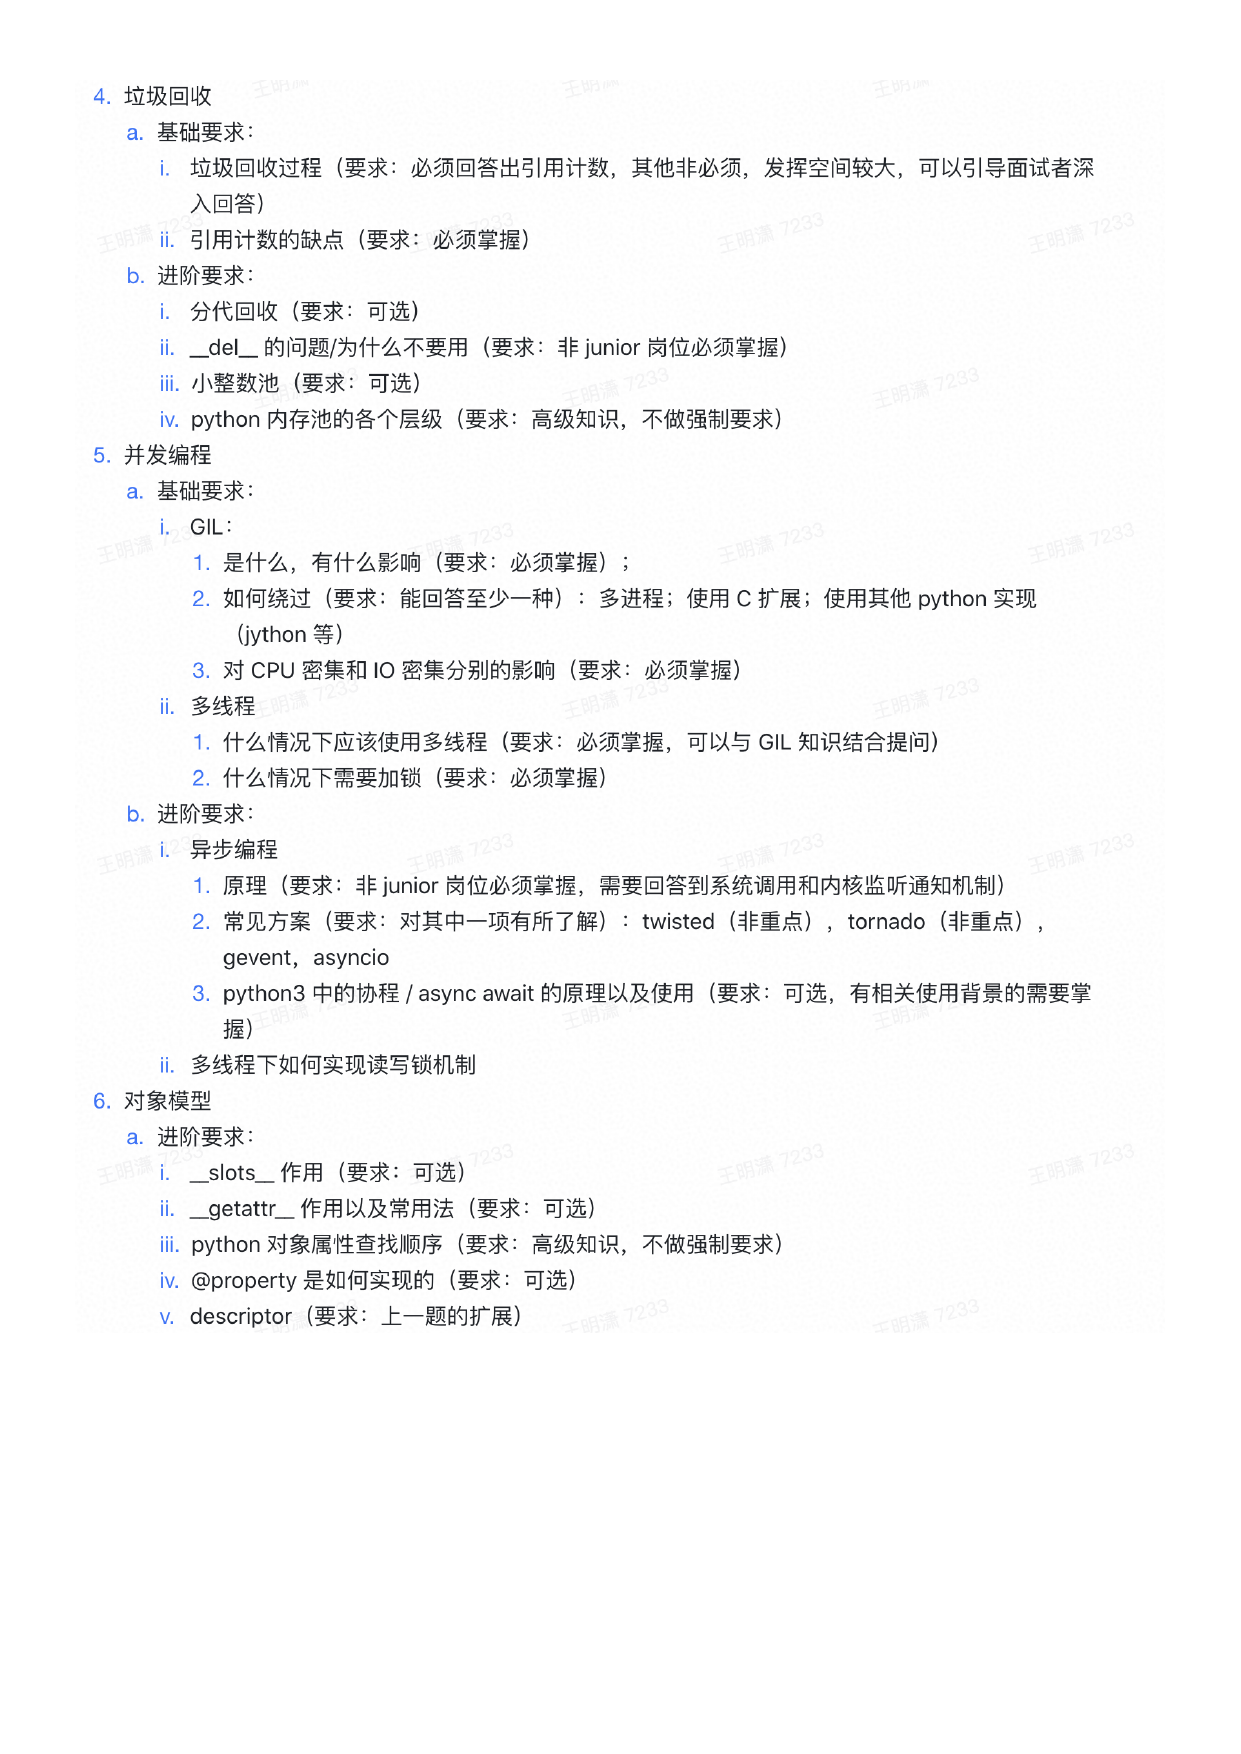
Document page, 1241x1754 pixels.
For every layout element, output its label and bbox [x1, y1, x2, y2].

picture [75, 80, 1166, 1333]
